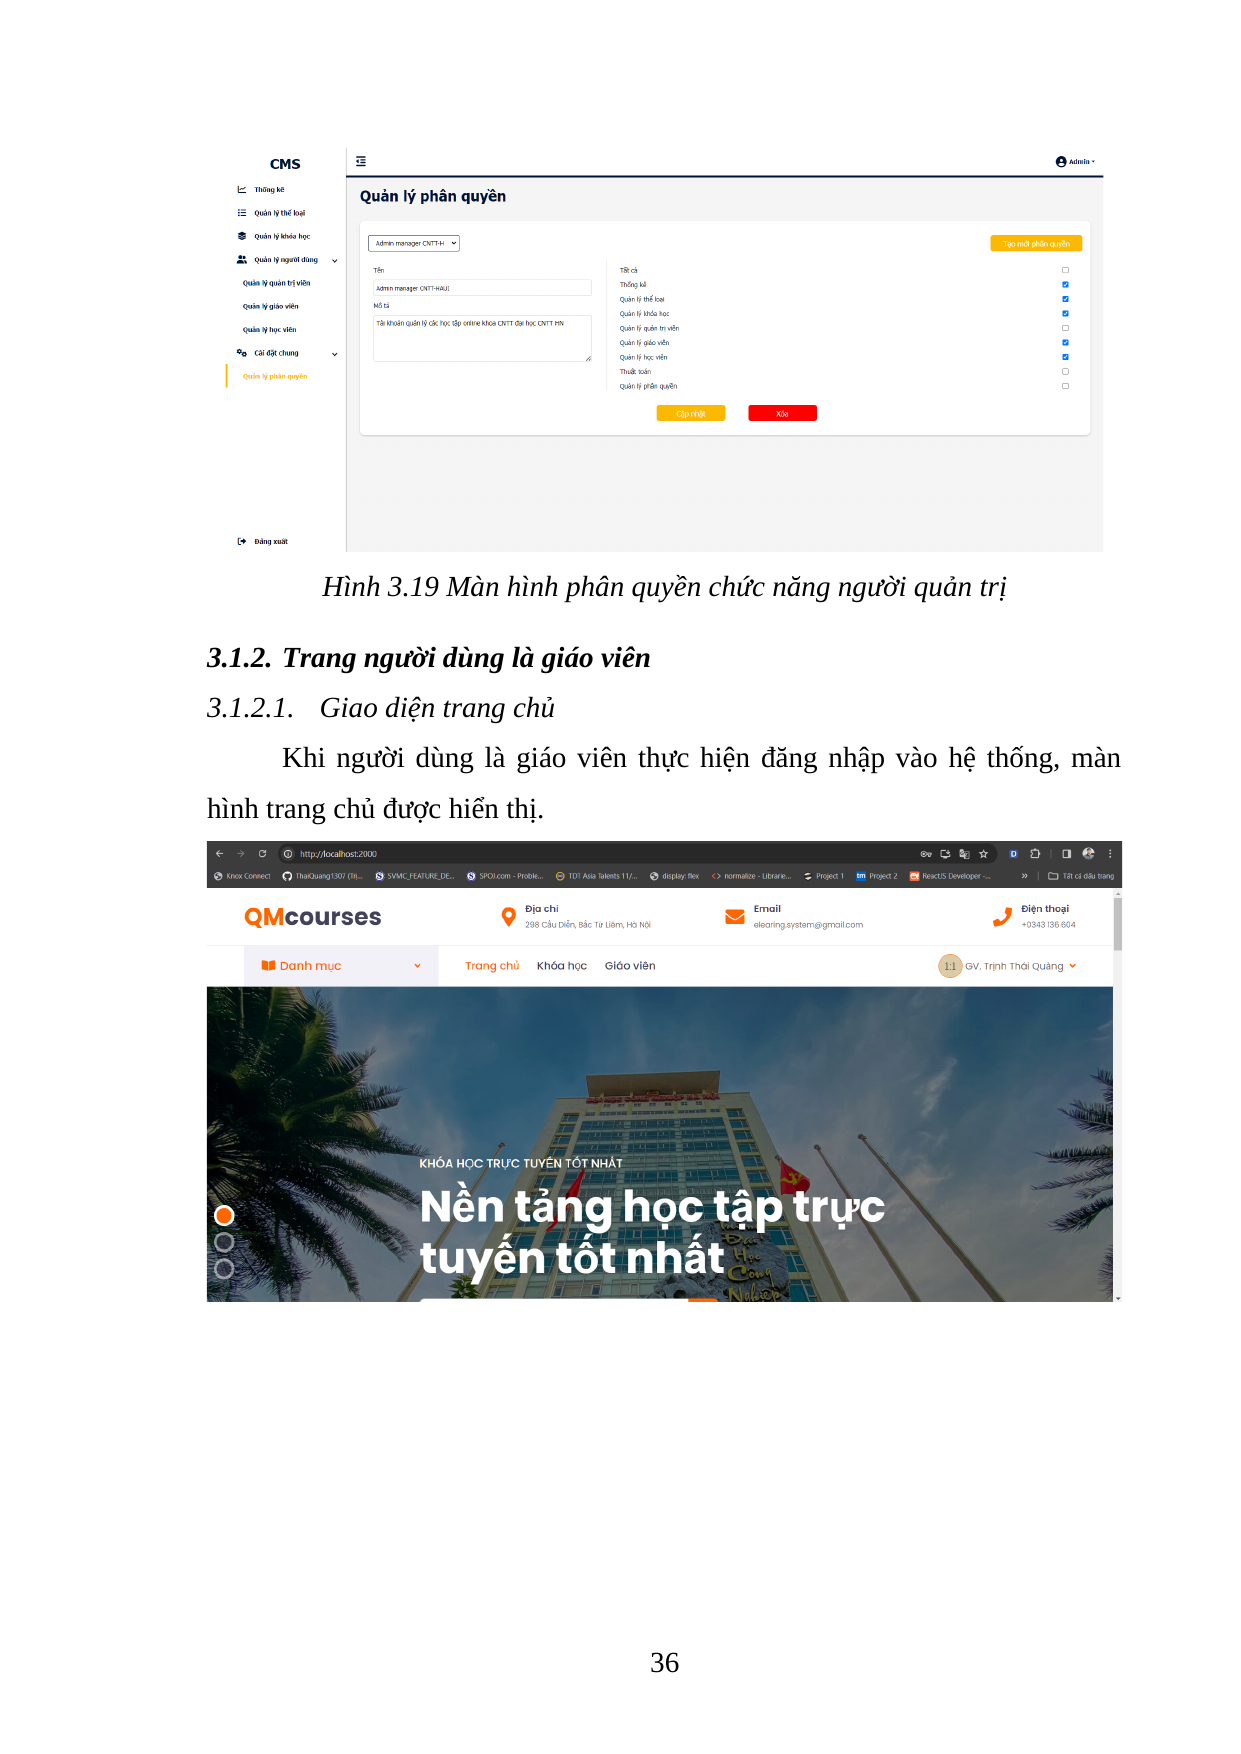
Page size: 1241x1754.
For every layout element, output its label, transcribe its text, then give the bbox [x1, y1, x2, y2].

subtitle Trang người dùng là giáo viên [207, 640, 1122, 673]
picture [795, 1296, 805, 1302]
subtitle Giao diện trang chủ [207, 690, 1122, 724]
picture [225, 147, 1104, 552]
picture [206, 841, 1123, 1302]
text Khi người dùng là giáo viên thực hiện đăng nhập vào hệ thống, màn hình trang chủ được hiển thị. [207, 740, 1122, 824]
